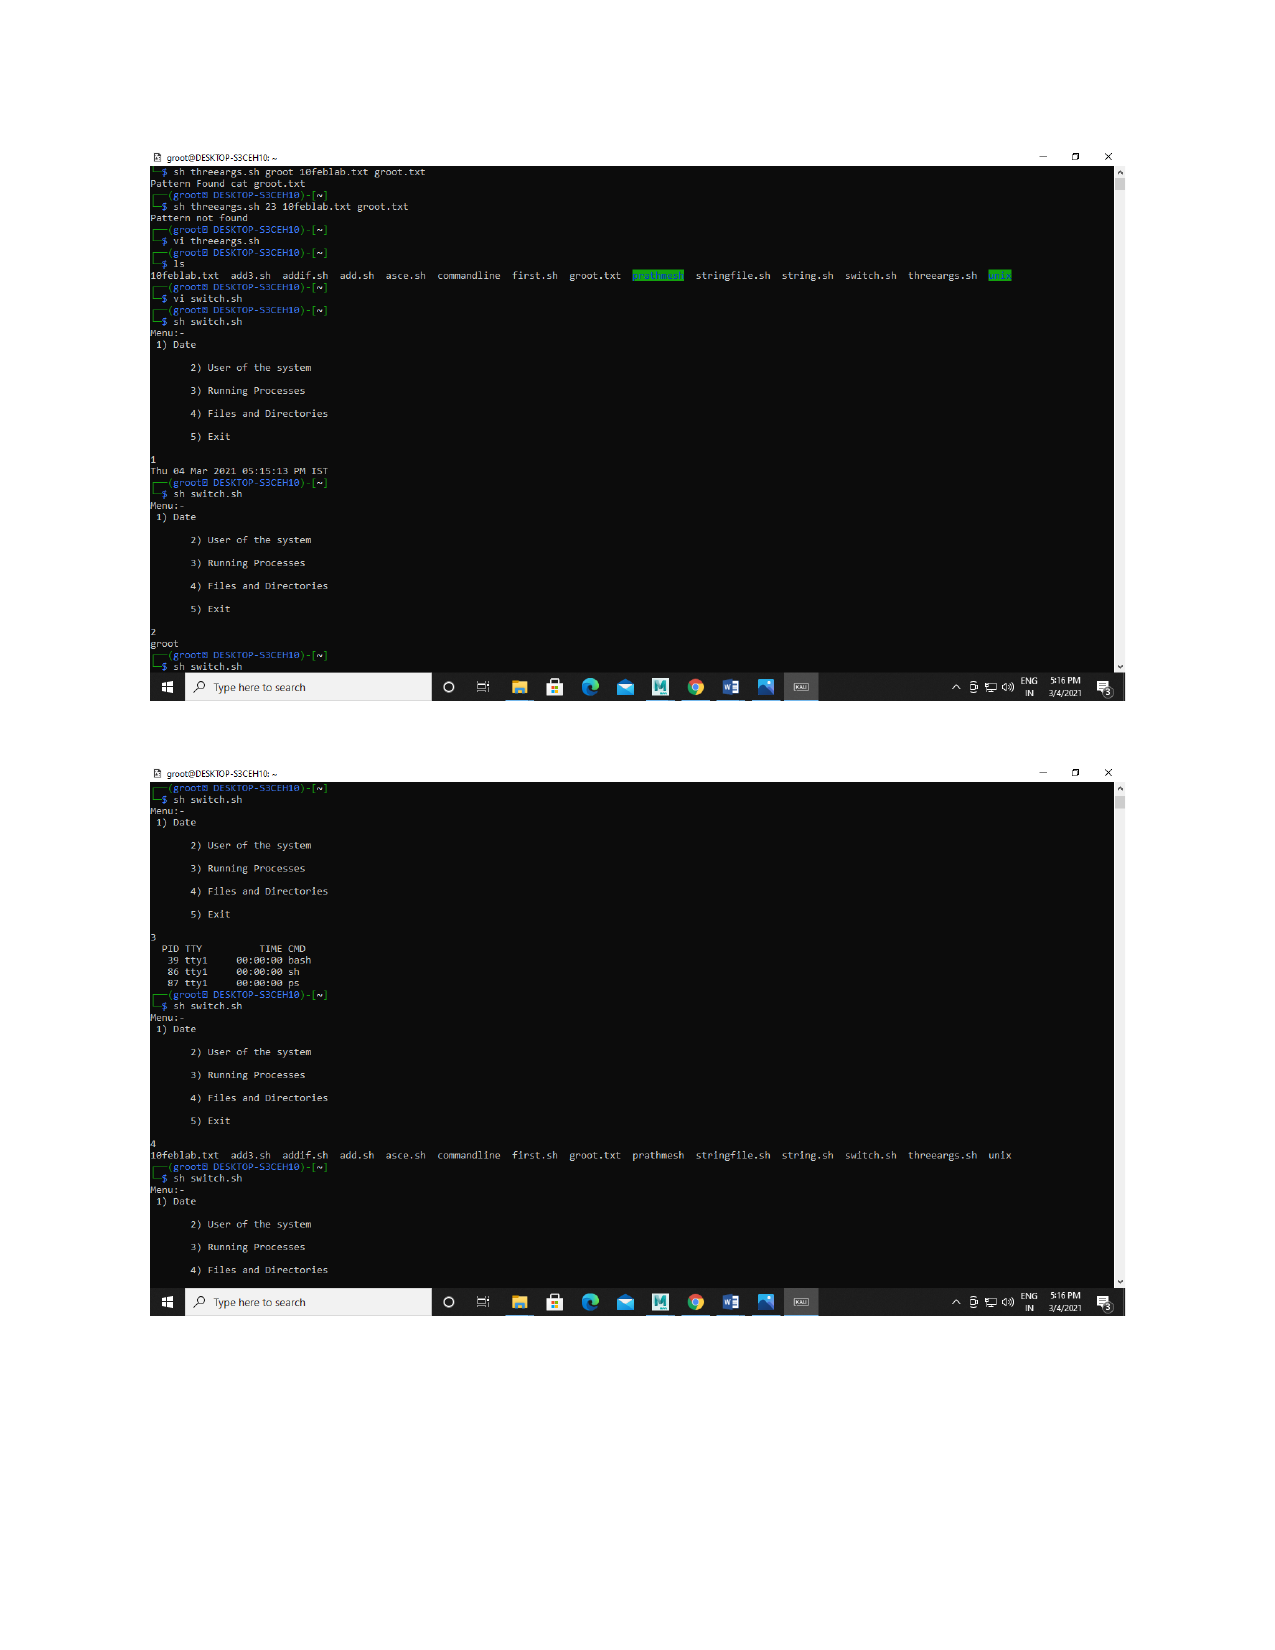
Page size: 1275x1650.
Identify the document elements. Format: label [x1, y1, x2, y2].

picture [150, 150, 1125, 701]
picture [150, 765, 1125, 1316]
